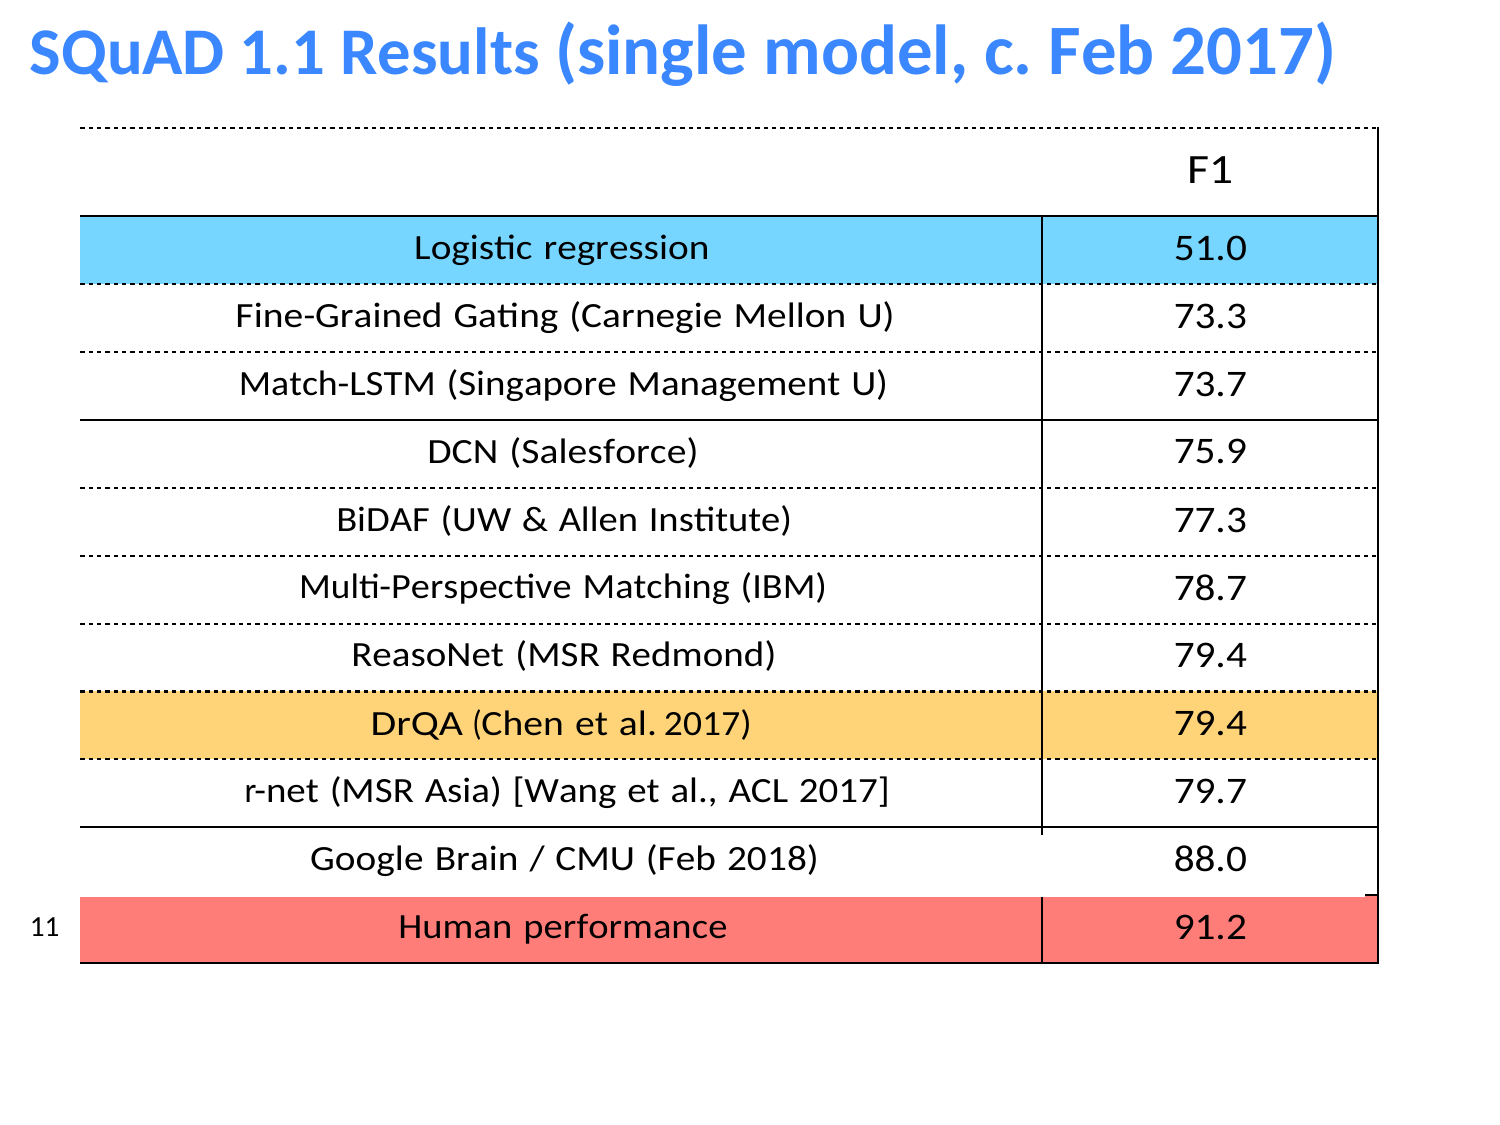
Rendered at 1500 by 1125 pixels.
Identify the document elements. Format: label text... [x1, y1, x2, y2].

text SQuAD 1.1 Results (single model, c. Feb 2017) [29, 6, 1470, 92]
